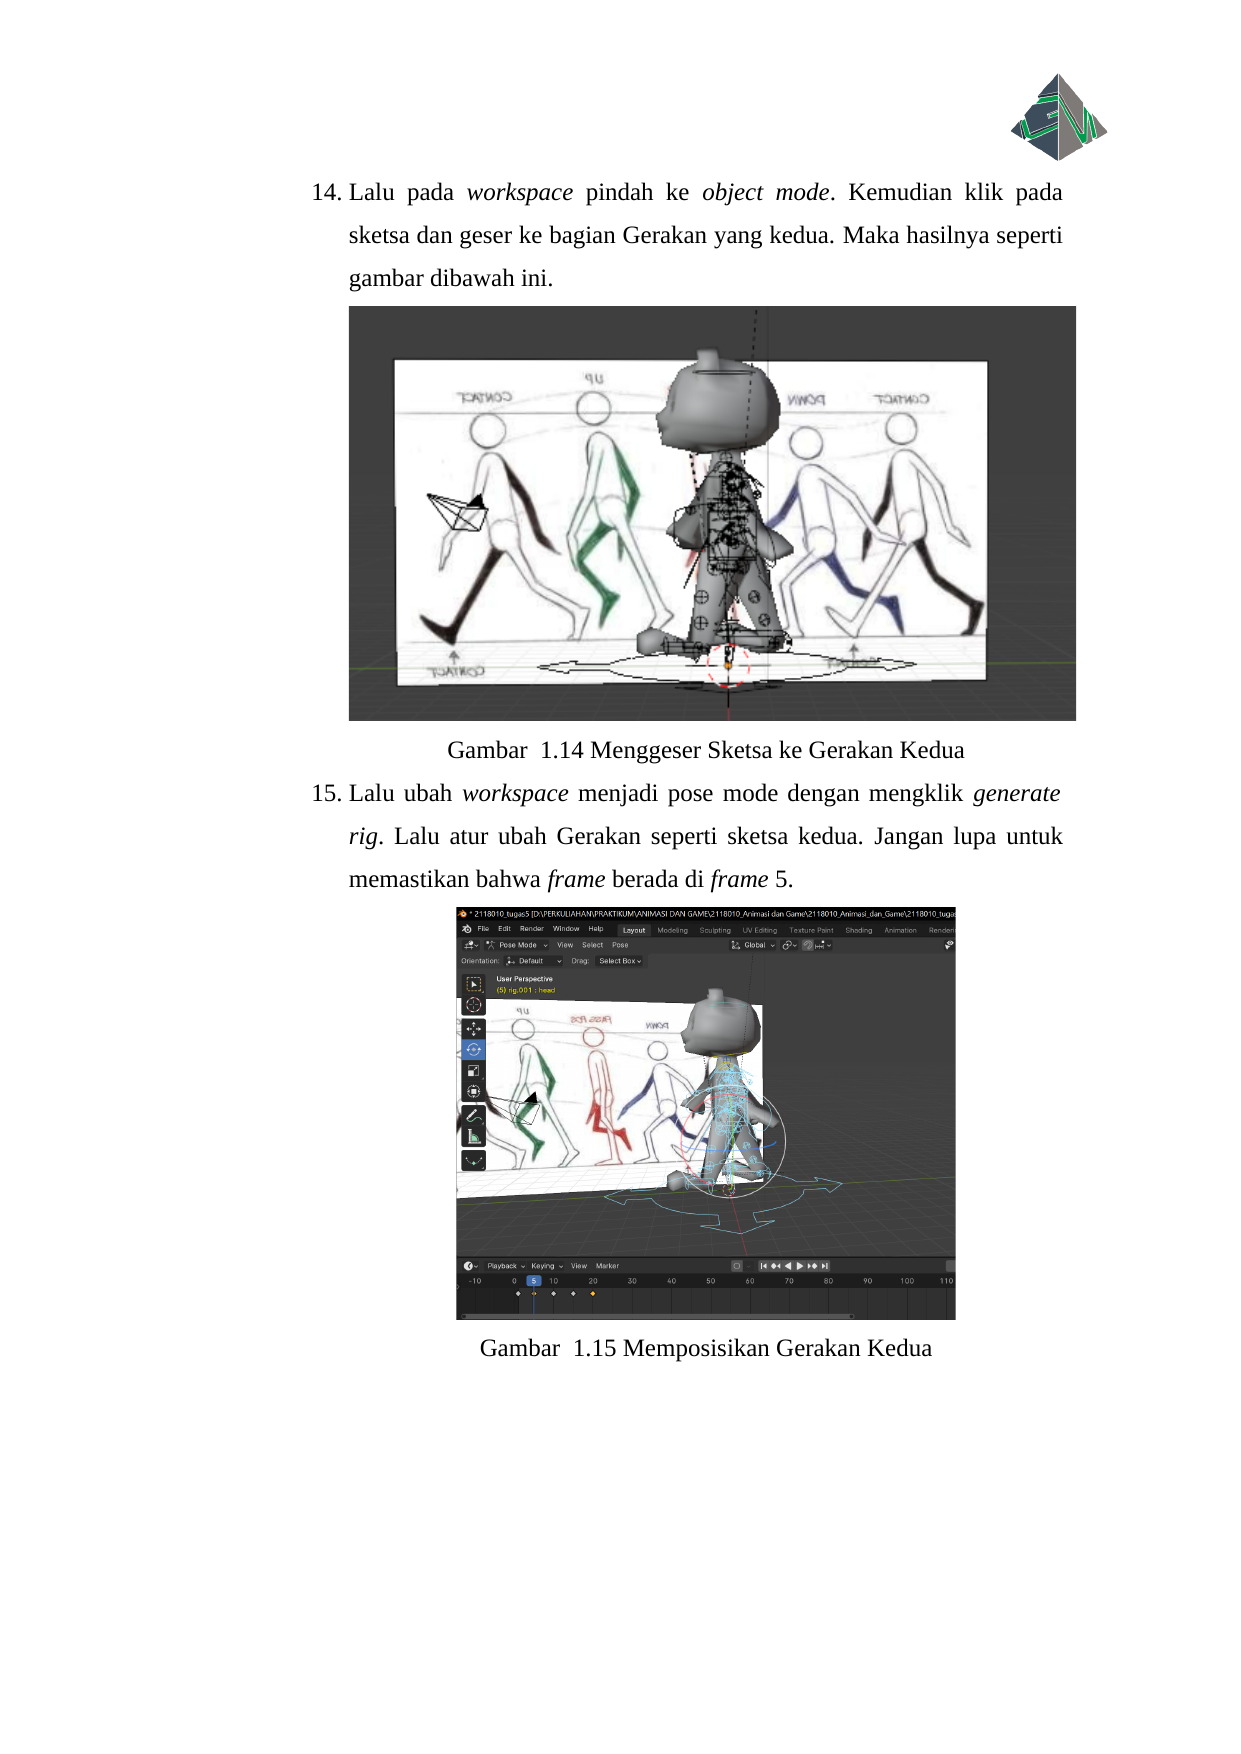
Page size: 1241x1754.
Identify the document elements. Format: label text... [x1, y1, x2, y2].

picture [1010, 73, 1108, 161]
subtitle 1.14 Menggeser Sketsa ke Gerakan Kedua [349, 735, 1063, 764]
list Lalu pada workspace pindah ke object mode. Kemudian klik pada sketsa dan geser ke bagian Gerakan yang kedua. Maka hasilnya seperti gambar dibawah ini. [311, 177, 1063, 292]
subtitle 1.15 Memposisikan Gerakan Kedua [349, 1333, 1063, 1362]
list Lalu ubah workspace menjadi pose mode dengan mengklik generate rig. Lalu atur ubah Gerakan seperti sketsa kedua. Jangan lupa untuk memastikan bahwa frame berada di frame 5. [311, 778, 1063, 893]
picture [456, 907, 956, 1320]
picture [348, 306, 1077, 721]
